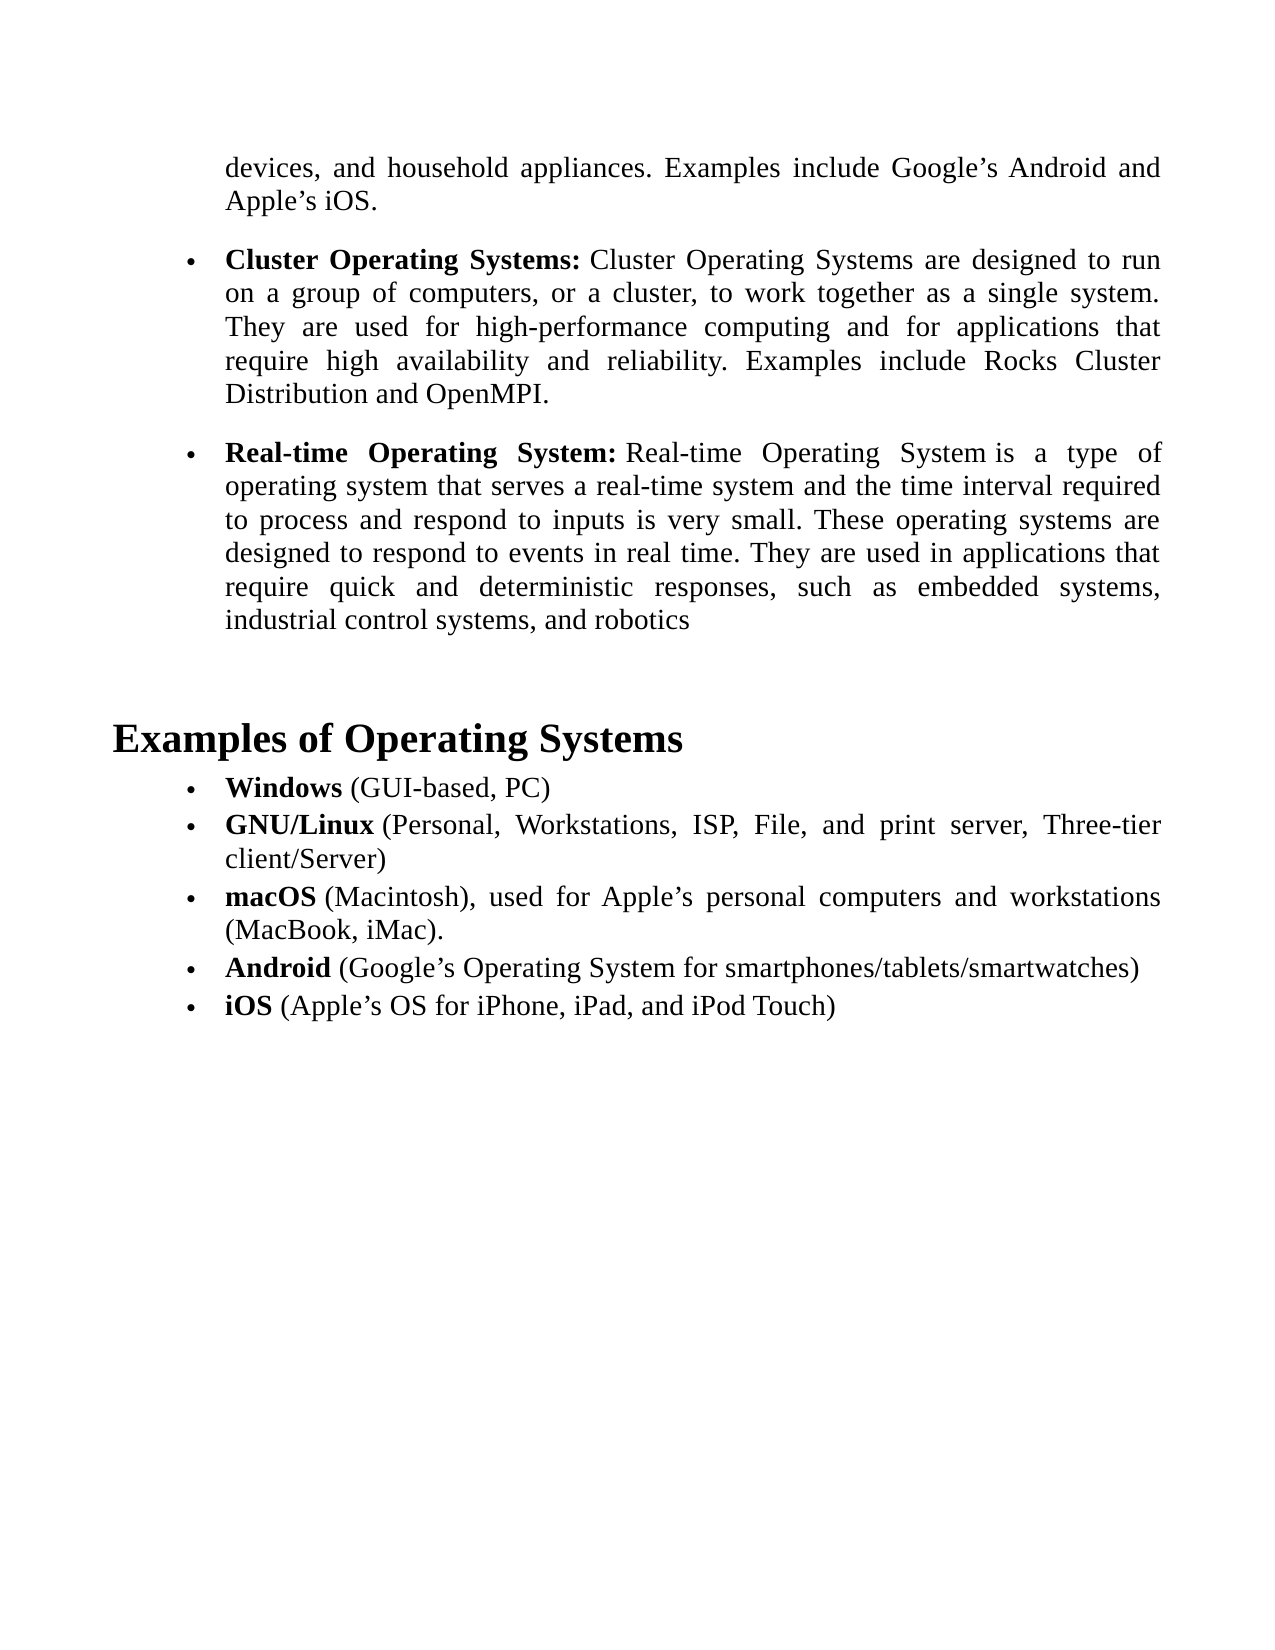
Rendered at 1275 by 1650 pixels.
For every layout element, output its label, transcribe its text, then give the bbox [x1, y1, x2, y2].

list macOS (Macintosh), used for Apple’s personal computers and workstations (MacBook, iMac). [187, 879, 1162, 946]
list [187, 150, 1162, 217]
list iOS (Apple’s OS for iPhone, iPad, and iPod Touch) [187, 988, 1162, 1021]
list GNU/Linux (Personal, Workstations, ISP, File, and print server, Three-tier client/Server) [187, 807, 1162, 874]
list Windows (GUI-based, PC) [187, 770, 1162, 803]
list Android (Google’s Operating System for smartphones/tablets/smartwatches) [187, 950, 1162, 983]
subtitle Examples of Operating Systems [112, 714, 1162, 762]
list Real-time Operating System: Real-time Operating System is a type of operating system that serves a real-time system and the time interval required to process and respond to inputs is very small. These operating systems are designed to respond to events in real time. They are used in applications that require quick and deterministic responses, such as embedded systems, industrial control systems, and robotics [187, 435, 1162, 636]
list Cluster Operating Systems: Cluster Operating Systems are designed to run on a group of computers, or a cluster, to work together as a single system. They are used for high-performance computing and for applications that require high availability and reliability. Examples include Rocks Cluster Distribution and OpenMPI. [187, 242, 1162, 410]
